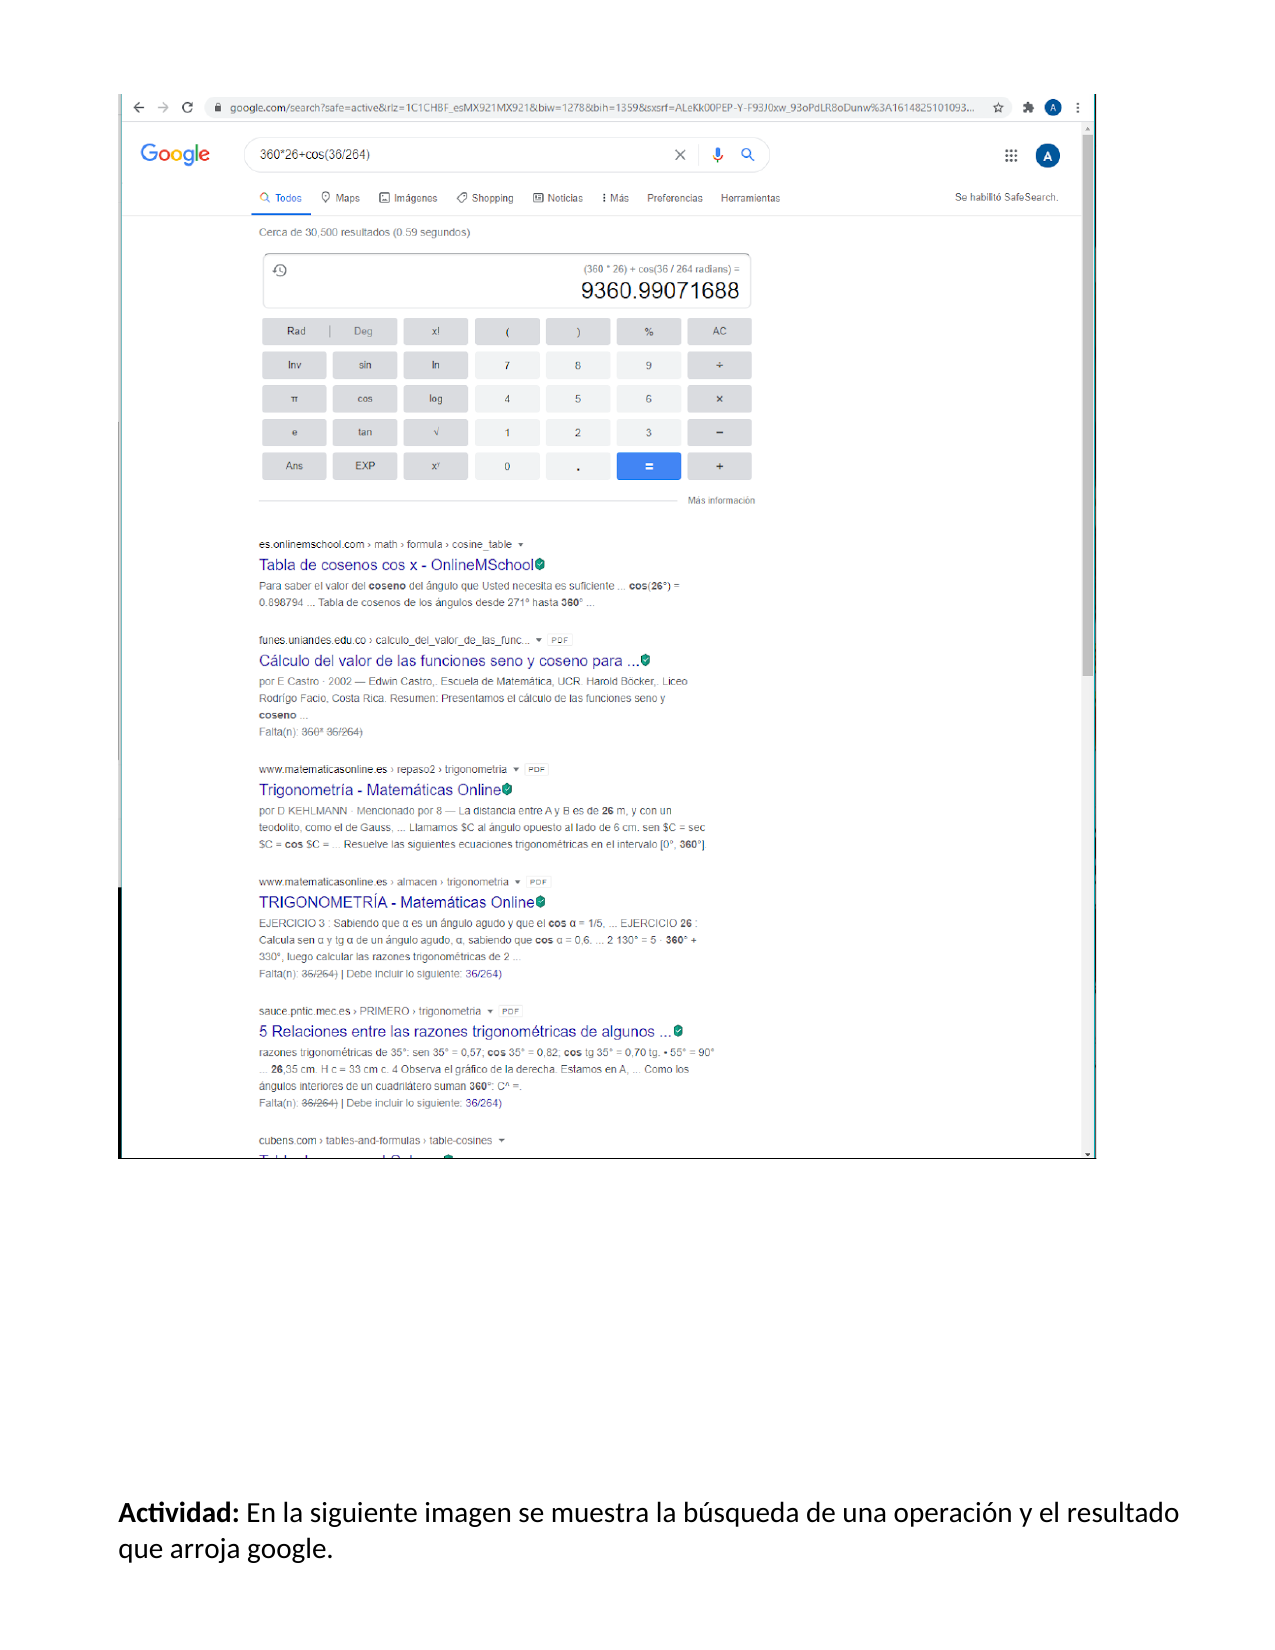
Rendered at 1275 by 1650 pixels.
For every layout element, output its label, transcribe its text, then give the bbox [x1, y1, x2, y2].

picture [118, 94, 1097, 1159]
text Actividad: En la siguiente imagen se muestra la búsqueda de una operación y el resultado que arroja google. [118, 1494, 1205, 1565]
